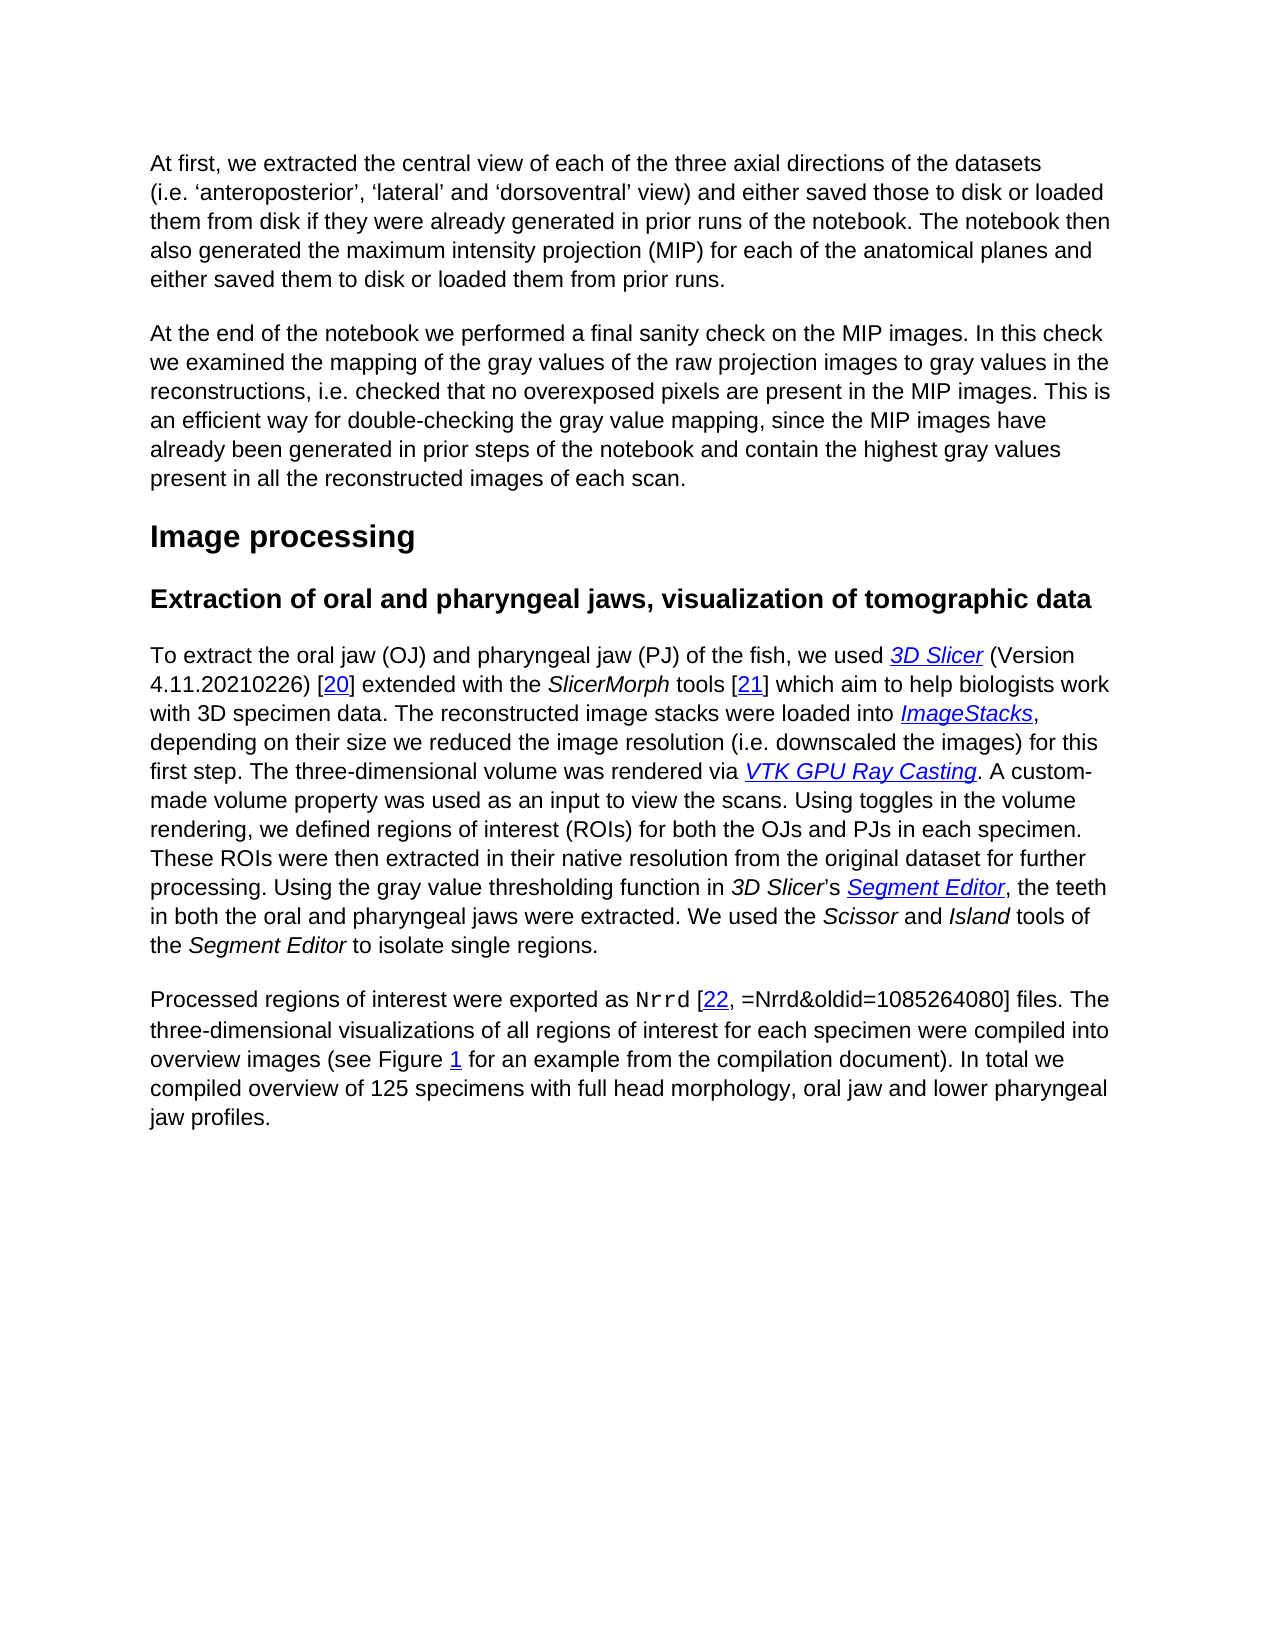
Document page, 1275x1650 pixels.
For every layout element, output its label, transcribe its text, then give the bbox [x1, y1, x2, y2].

text Processed regions of interest were exported as Nrrd [22, =Nrrd&oldid=1085264080] files. The three-dimensional visualizations of all regions of interest for each specimen were compiled into overview images (see Figure 1 for an example from the compilation document). In total we compiled overview of 125 specimens with full head morphology, oral jaw and lower pharyngeal jaw profiles. [150, 986, 1125, 1130]
text At the end of the notebook we performed a final sanity check on the MIP images. In this check we examined the mapping of the gray values of the raw projection images to gray values in the reconstructions, i.e. checked that no overexposed pixels are present in the MIP images. This is an efficient way for double-checking the gray value mapping, since the MIP images have already been generated in prior steps of the notebook and contain the highest gray values present in all the reconstructed images of each scan. [150, 320, 1125, 491]
text At first, we extracted the central view of each of the three axial directions of the datasets (i.e. ‘anteroposterior’, ‘lateral’ and ‘dorsoventral’ view) and either saved those to disk or loaded them from disk if they were already generated in prior runs of the notebook. The notebook then also generated the maximum intensity projection (MIP) for each of the anatomical planes and either saved them to disk or loaded them from prior runs. [150, 150, 1125, 292]
subtitle Image processing [150, 518, 1125, 554]
text To extract the oral jaw (OJ) and pharyngeal jaw (PJ) of the fish, we used 3D Slicer (Version 4.11.20210226) [20] extended with the SlicerMorph tools [21] which aim to help biologists work with 3D specimen data. The reconstructed image stacks were loaded into ImageStacks, depending on their size we reduced the image resolution (i.e. downscaled the images) for this first step. The three-dimensional volume was rendered via VTK GPU Ray Casting. A custom-made volume property was used as an input to view the scans. Using toggles in the volume rendering, we defined regions of interest (ROIs) for both the OJs and PJs in each specimen. These ROIs were then extracted in their native resolution from the original dataset for further processing. Using the gray value thresholding function in 3D Slicer’s Segment Editor, the teeth in both the oral and pharyngeal jaws were extracted. We used the Scissor and Island tools of the Segment Editor to isolate single regions. [150, 642, 1125, 958]
subtitle Extraction of oral and pharyngeal jaws, visualization of tomographic data [150, 583, 1125, 614]
